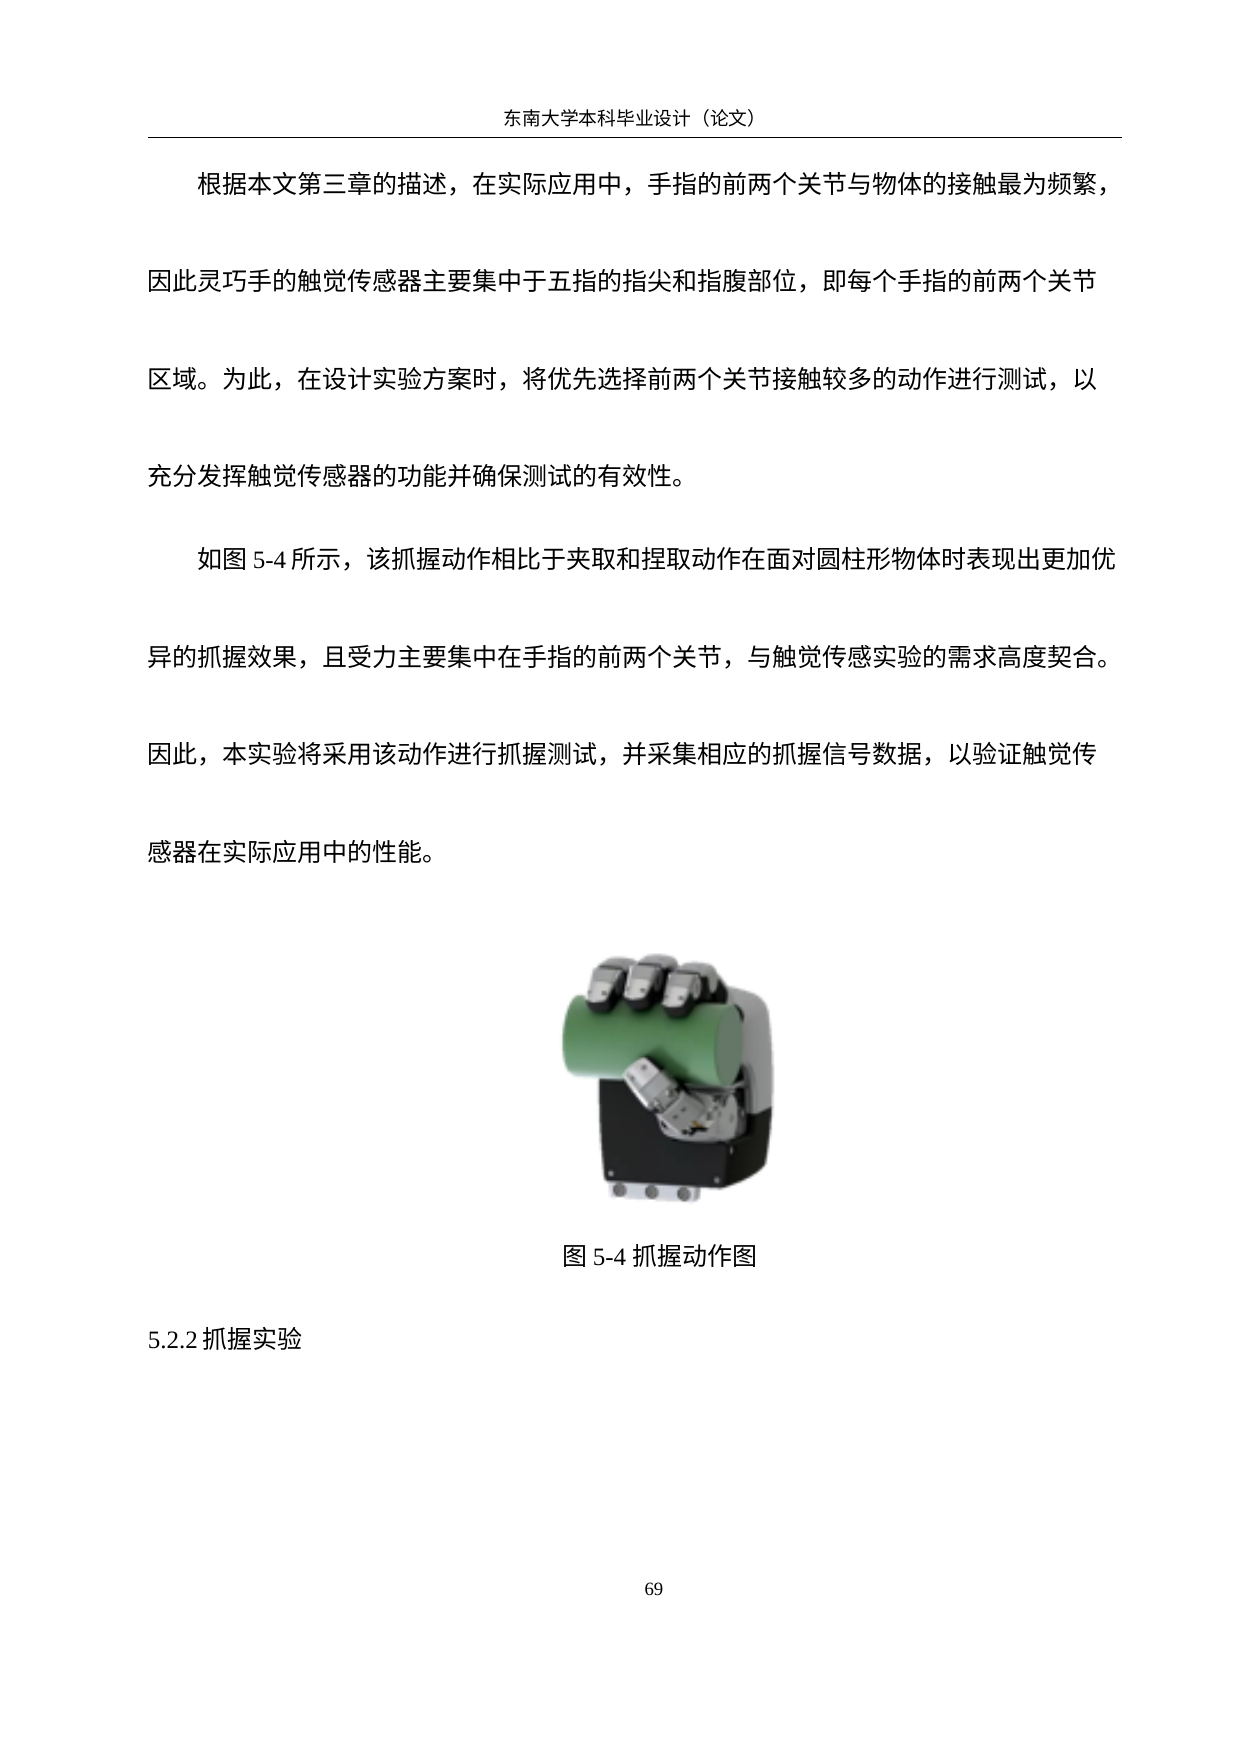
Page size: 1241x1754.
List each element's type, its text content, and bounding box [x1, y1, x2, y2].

text 如图5-4所示，该抓握动作相比于夹取和捏取动作在面对圆柱形物体时表现出更加优异的抓握效果，且受力主要集中在手指的前两个关节，与触觉传感实验的需求高度契合。因此，本实验将采用该动作进行抓握测试，并采集相应的抓握信号数据，以验证触觉传感器在实际应用中的性能。 [148, 525, 1122, 883]
text 图5-4 抓握动作图 [148, 1222, 1122, 1287]
text 5.2.2抓握实验 [148, 1305, 1122, 1370]
picture [538, 947, 816, 1205]
text 根据本文第三章的描述，在实际应用中，手指的前两个关节与物体的接触最为频繁，因此灵巧手的触觉传感器主要集中于五指的指尖和指腹部位，即每个手指的前两个关节区域。为此，在设计实验方案时，将优先选择前两个关节接触较多的动作进行测试，以充分发挥触觉传感器的功能并确保测试的有效性。 [148, 150, 1122, 507]
